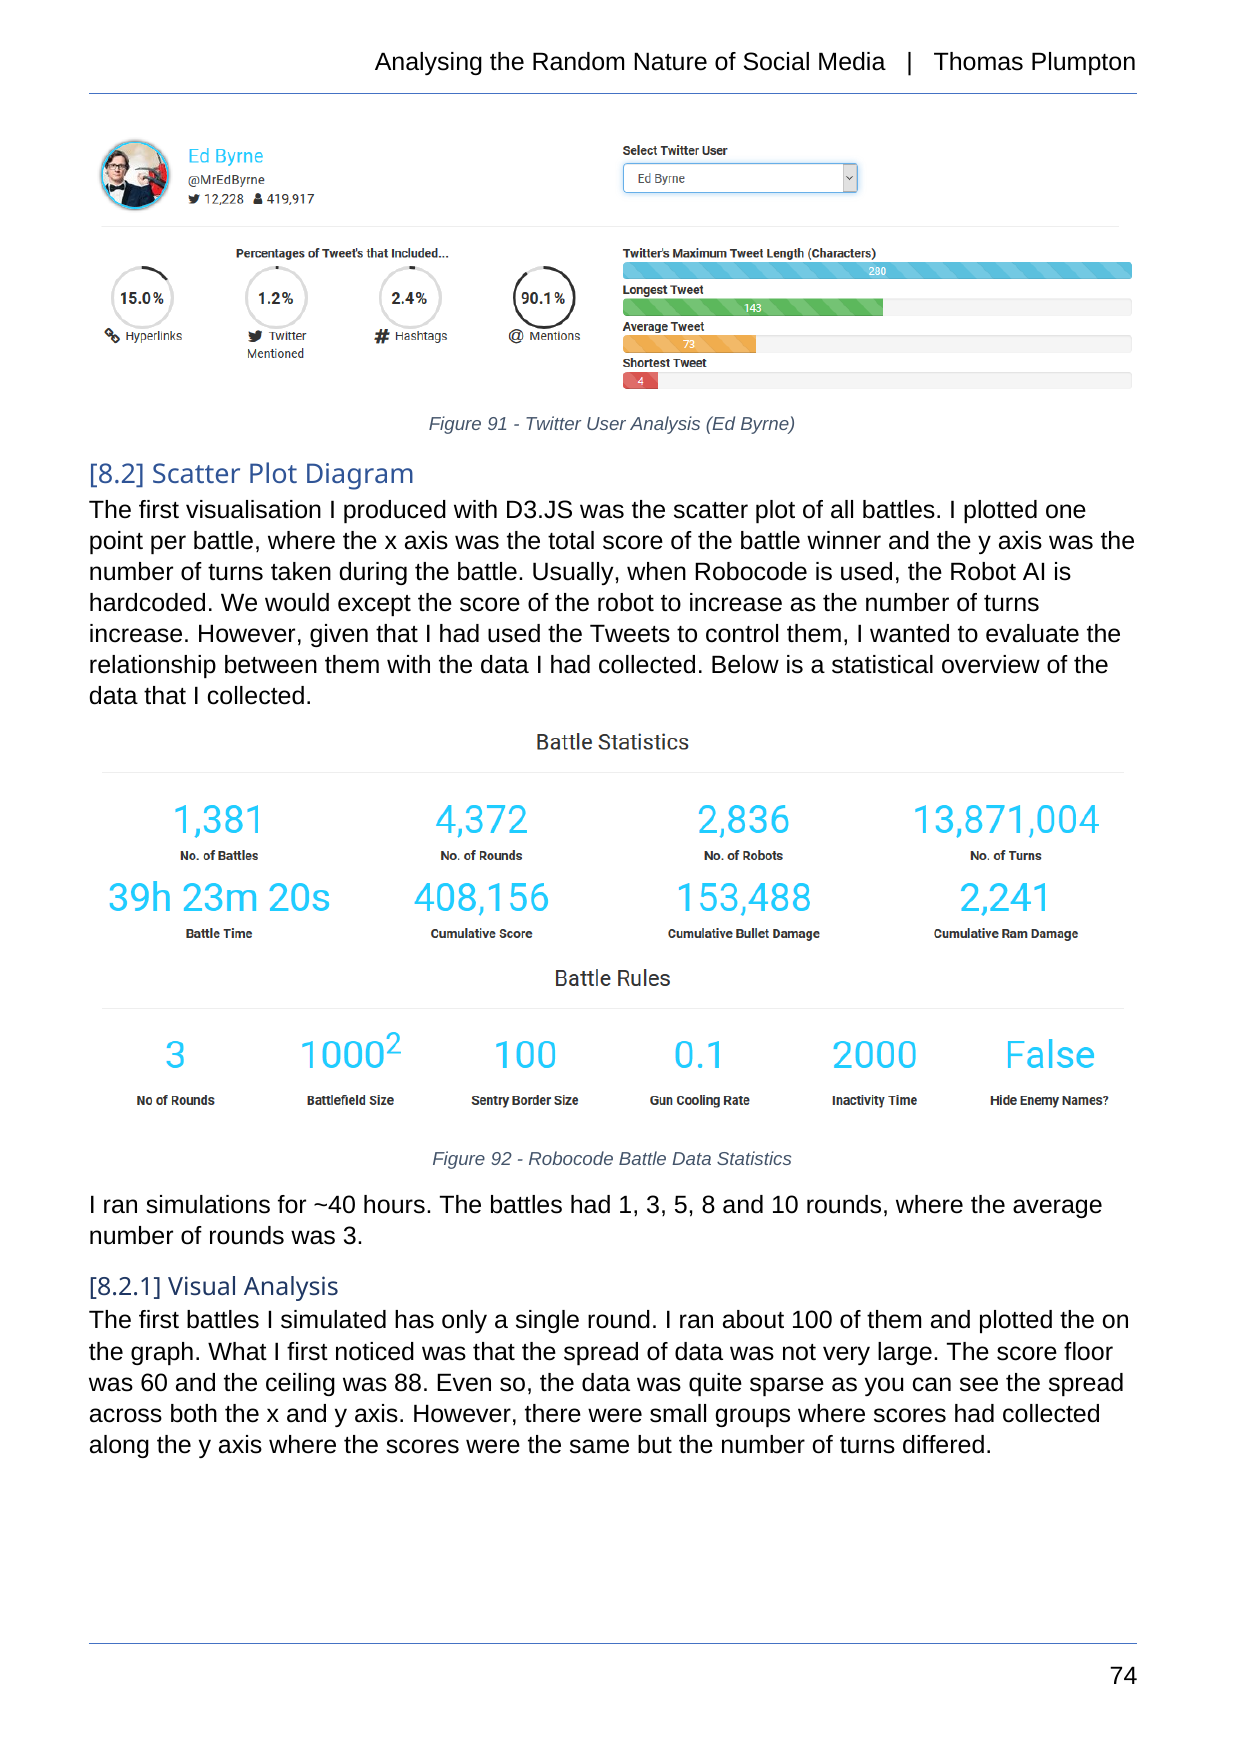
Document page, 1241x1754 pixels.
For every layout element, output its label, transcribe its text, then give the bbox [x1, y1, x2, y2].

subtitle [8.2.1] Visual Analysis [89, 1269, 1137, 1303]
picture [88, 122, 1137, 394]
text I ran simulations for ~40 hours. The battles had 1, 3, 5, 8 and 10 rounds, where the average number of rounds was 3. [89, 1190, 1137, 1250]
text The first battles I simulated has only a single round. I ran about 100 of them and plotted the on the graph. What I first noticed was that the spread of data was not very large. The score floor was 60 and the ceiling was 88. Even so, the data was quite sparse as you can see the spread across both the x and y axis. However, there were small groups where scores had collected along the y axis where the scores were the same but the number of turns differed. [89, 1306, 1137, 1458]
text The first visualisation I produced with D3.JS was the scatter plot of all battles. I plotted one point per battle, where the x axis was the total score of the battle winner and the y axis was the number of turns taken during the battle. Usually, when Robocode is used, the Robot AI is hardcoded. We would except the score of the robot to increase as the number of turns increase. However, given that I had used the Tweets to control them, I wanted to evaluate the relationship between them with the data I had collected. Below is a statistical overview of the data that I collected. [89, 495, 1137, 710]
subtitle [8.2] Scatter Plot Diagram [89, 455, 1137, 492]
picture [88, 728, 1137, 1129]
